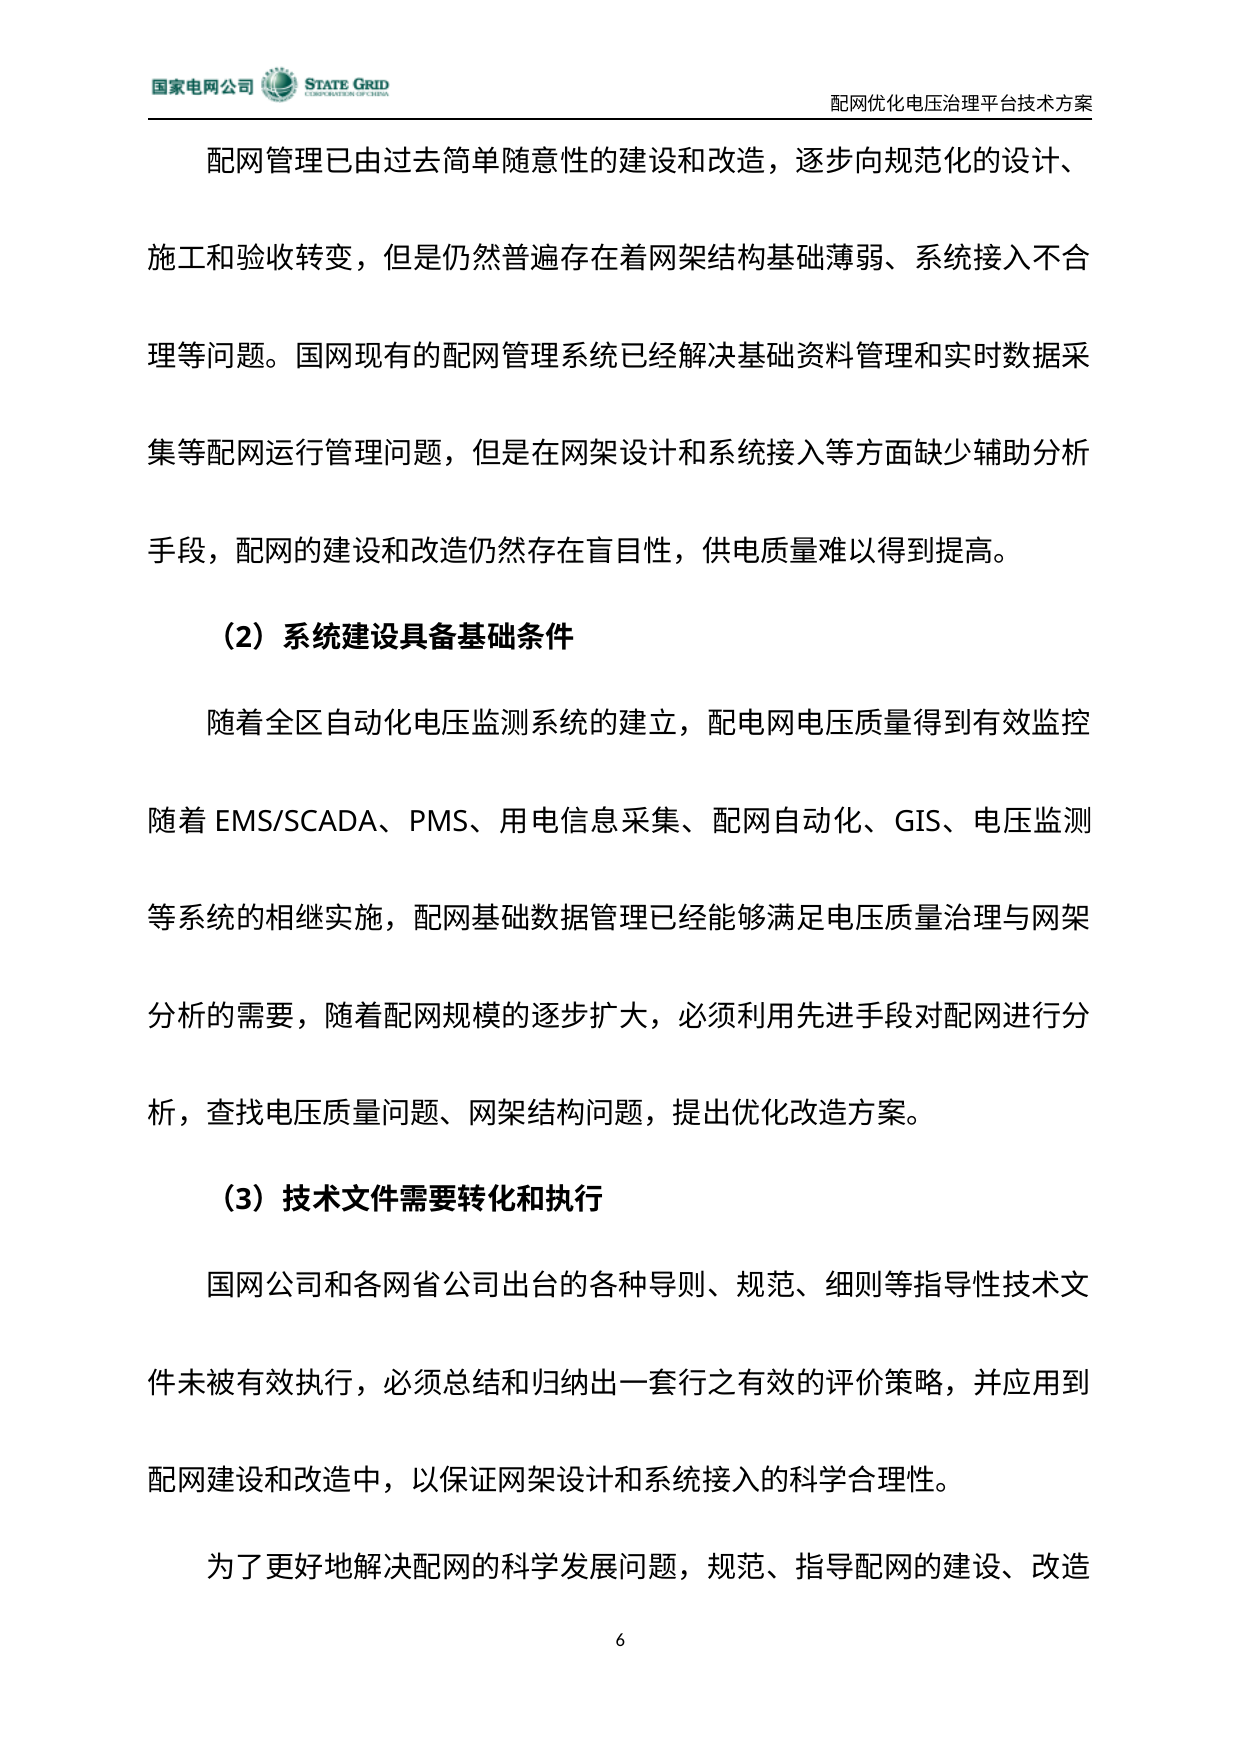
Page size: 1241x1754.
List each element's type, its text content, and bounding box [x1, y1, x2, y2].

text 国网公司和各网省公司出台的各种导则、规范、细则等指导性技术文件未被有效执行，必须总结和归纳出一套行之有效的评价策略，并应用到配网建设和改造中，以保证网架设计和系统接入的科学合理性。 [148, 1251, 1092, 1511]
list 系统建设具备基础条件 [206, 602, 1092, 667]
text 配网管理已由过去简单随意性的建设和改造，逐步向规范化的设计、施工和验收转变，但是仍然普遍存在着网架结构基础薄弱、系统接入不合理等问题。国网现有的配网管理系统已经解决基础资料管理和实时数据采集等配网运行管理问题，但是在网架设计和系统接入等方面缺少辅助分析手段，配网的建设和改造仍然存在盲目性，供电质量难以得到提高。 [148, 126, 1092, 581]
text 随着全区自动化电压监测系统的建立，配电网电压质量得到有效监控。随着EMS/SCADA、PMS、用电信息采集、配网自动化、GIS、电压监测等系统的相继实施，配网基础数据管理已经能够满足电压质量治理与网架分析的需要，随着配网规模的逐步扩大，必须利用先进手段对配网进行分析，查找电压质量问题、网架结构问题，提出优化改造方案。 [148, 688, 1092, 1143]
list 技术文件需要转化和执行 [206, 1164, 1092, 1229]
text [148, 1532, 1092, 1597]
